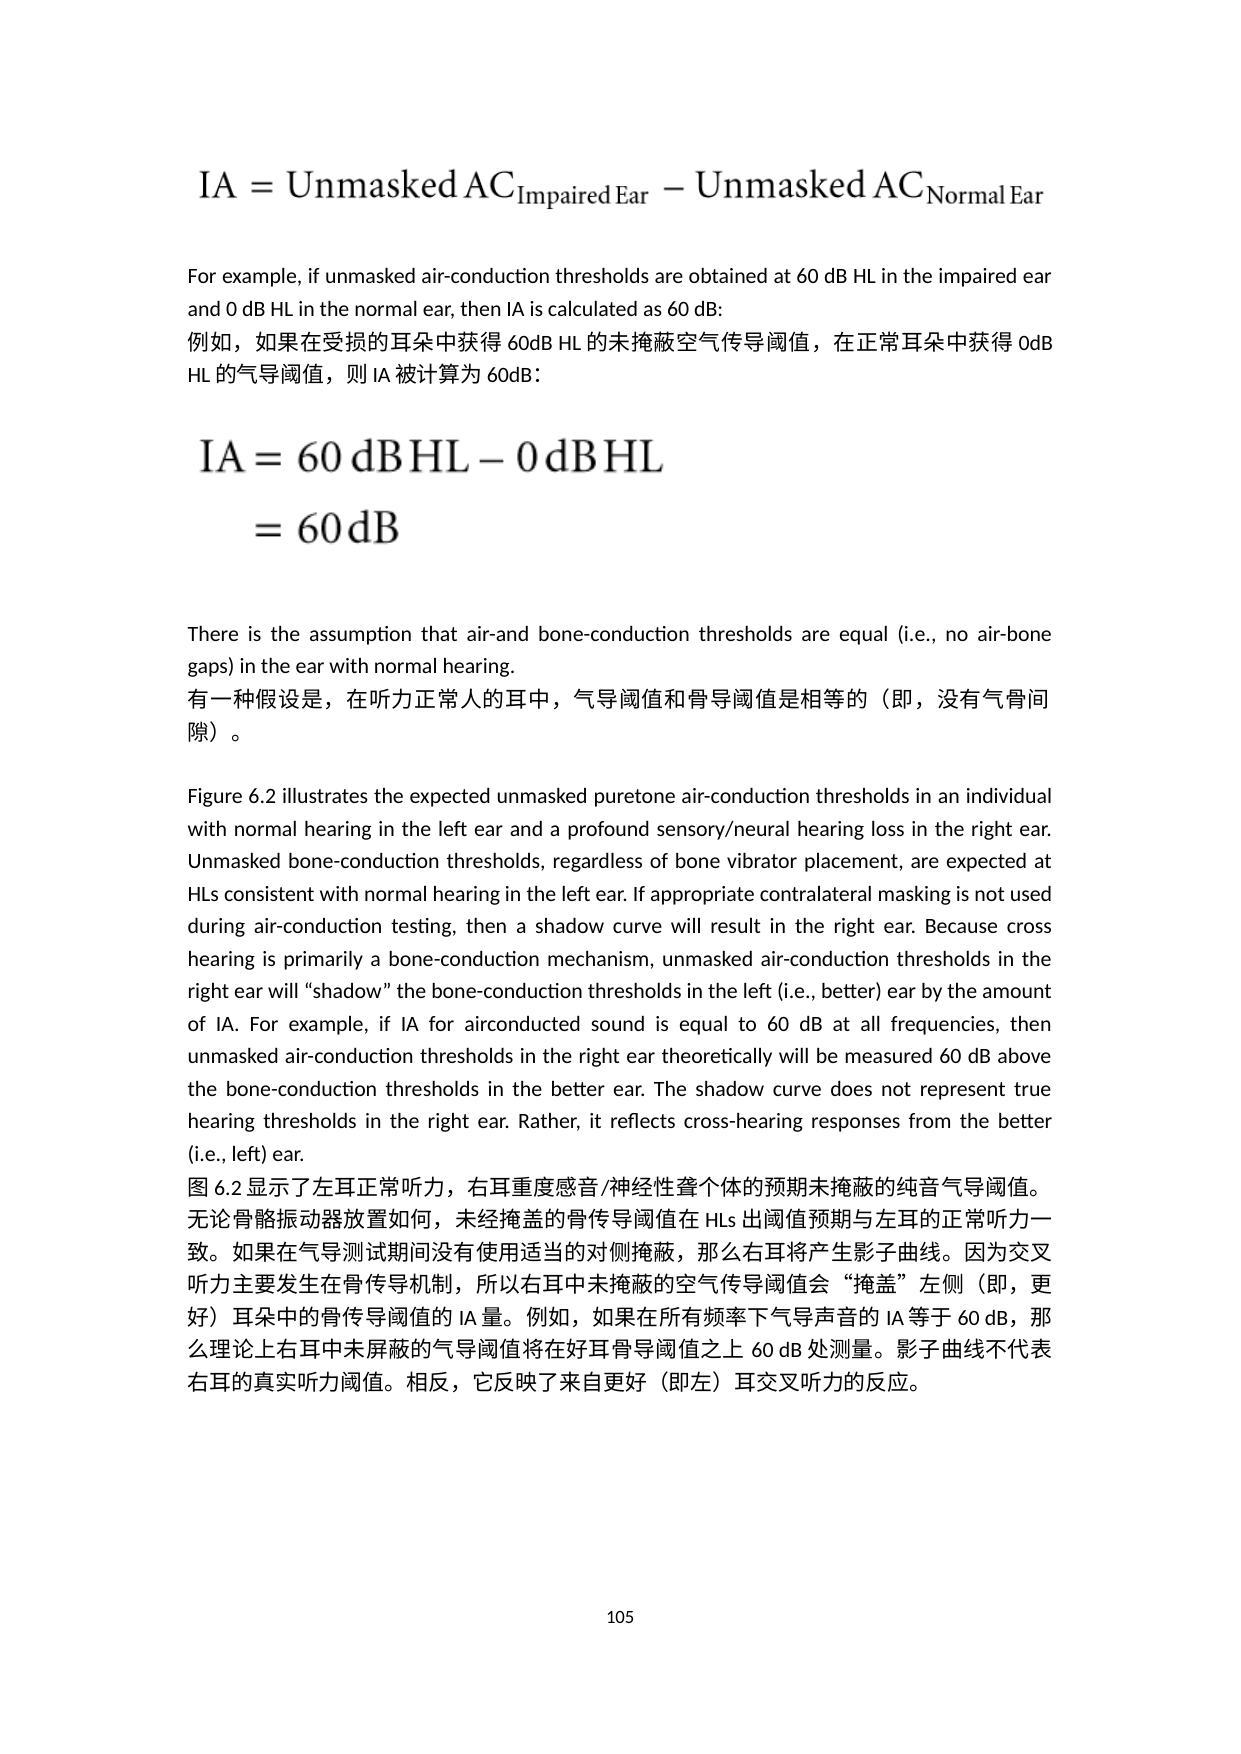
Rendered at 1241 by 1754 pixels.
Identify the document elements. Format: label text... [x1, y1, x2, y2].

text For example, if unmasked air-conduction thresholds are obtained at 60 dB HL in the impaired ear and 0 dB HL in the normal ear, then IA is calculated as 60 dB: [187, 259, 1053, 324]
picture [187, 162, 1053, 220]
text 例如，如果在受损的耳朵中获得60dB HL的未掩蔽空气传导阈值，在正常耳朵中获得0dB HL的气导阈值，则IA被计算为60dB： [187, 324, 1053, 389]
text 图6.2显示了左耳正常听力，右耳重度感音/神经性聋个体的预期未掩蔽的纯音气导阈值。无论骨骼振动器放置如何，未经掩盖的骨传导阈值在HLs出阈值预期与左耳的正常听力一致。如果在气导测试期间没有使用适当的对侧掩蔽，那么右耳将产生影子曲线。因为交叉听力主要发生在骨传导机制，所以右耳中未掩蔽的空气传导阈值会“掩盖”左侧（即，更好）耳朵中的骨传导阈值的IA量。例如，如果在所有频率下气导声音的IA等于60 dB，那么理论上右耳中未屏蔽的气导阈值将在好耳骨导阈值之上60 dB处测量。影子曲线不代表右耳的真实听力阈值。相反，它反映了来自更好（即左）耳交叉听力的反应。 [187, 1169, 1053, 1397]
picture [187, 422, 679, 554]
text Figure 6.2 illustrates the expected unmasked puretone air-conduction thresholds in an individual with normal hearing in the left ear and a profound sensory/neural hearing loss in the right ear. Unmasked bone-conduction thresholds, regardless of bone vibrator placement, are expected at HLs consistent with normal hearing in the left ear. If appropriate contralateral masking is not used during air-conduction testing, then a shadow curve will result in the right ear. Because cross hearing is primarily a bone-conduction mechanism, unmasked air-conduction thresholds in the right ear will “shadow” the bone-conduction thresholds in the left (i.e., better) ear by the amount of IA. For example, if IA for airconducted sound is equal to 60 dB at all frequencies, then unmasked air-conduction thresholds in the right ear theoretically will be measured 60 dB above the bone-conduction thresholds in the better ear. The shadow curve does not represent true hearing thresholds in the right ear. Rather, it reﬂects cross-hearing responses from the better (i.e., left) ear. [187, 779, 1053, 1169]
text 有一种假设是，在听力正常人的耳中，气导阈值和骨导阈值是相等的（即，没有气骨间隙）。 [187, 682, 1053, 747]
text There is the assumption that air-and bone-conduction thresholds are equal (i.e., no air-bone gaps) in the ear with normal hearing. [187, 617, 1053, 682]
